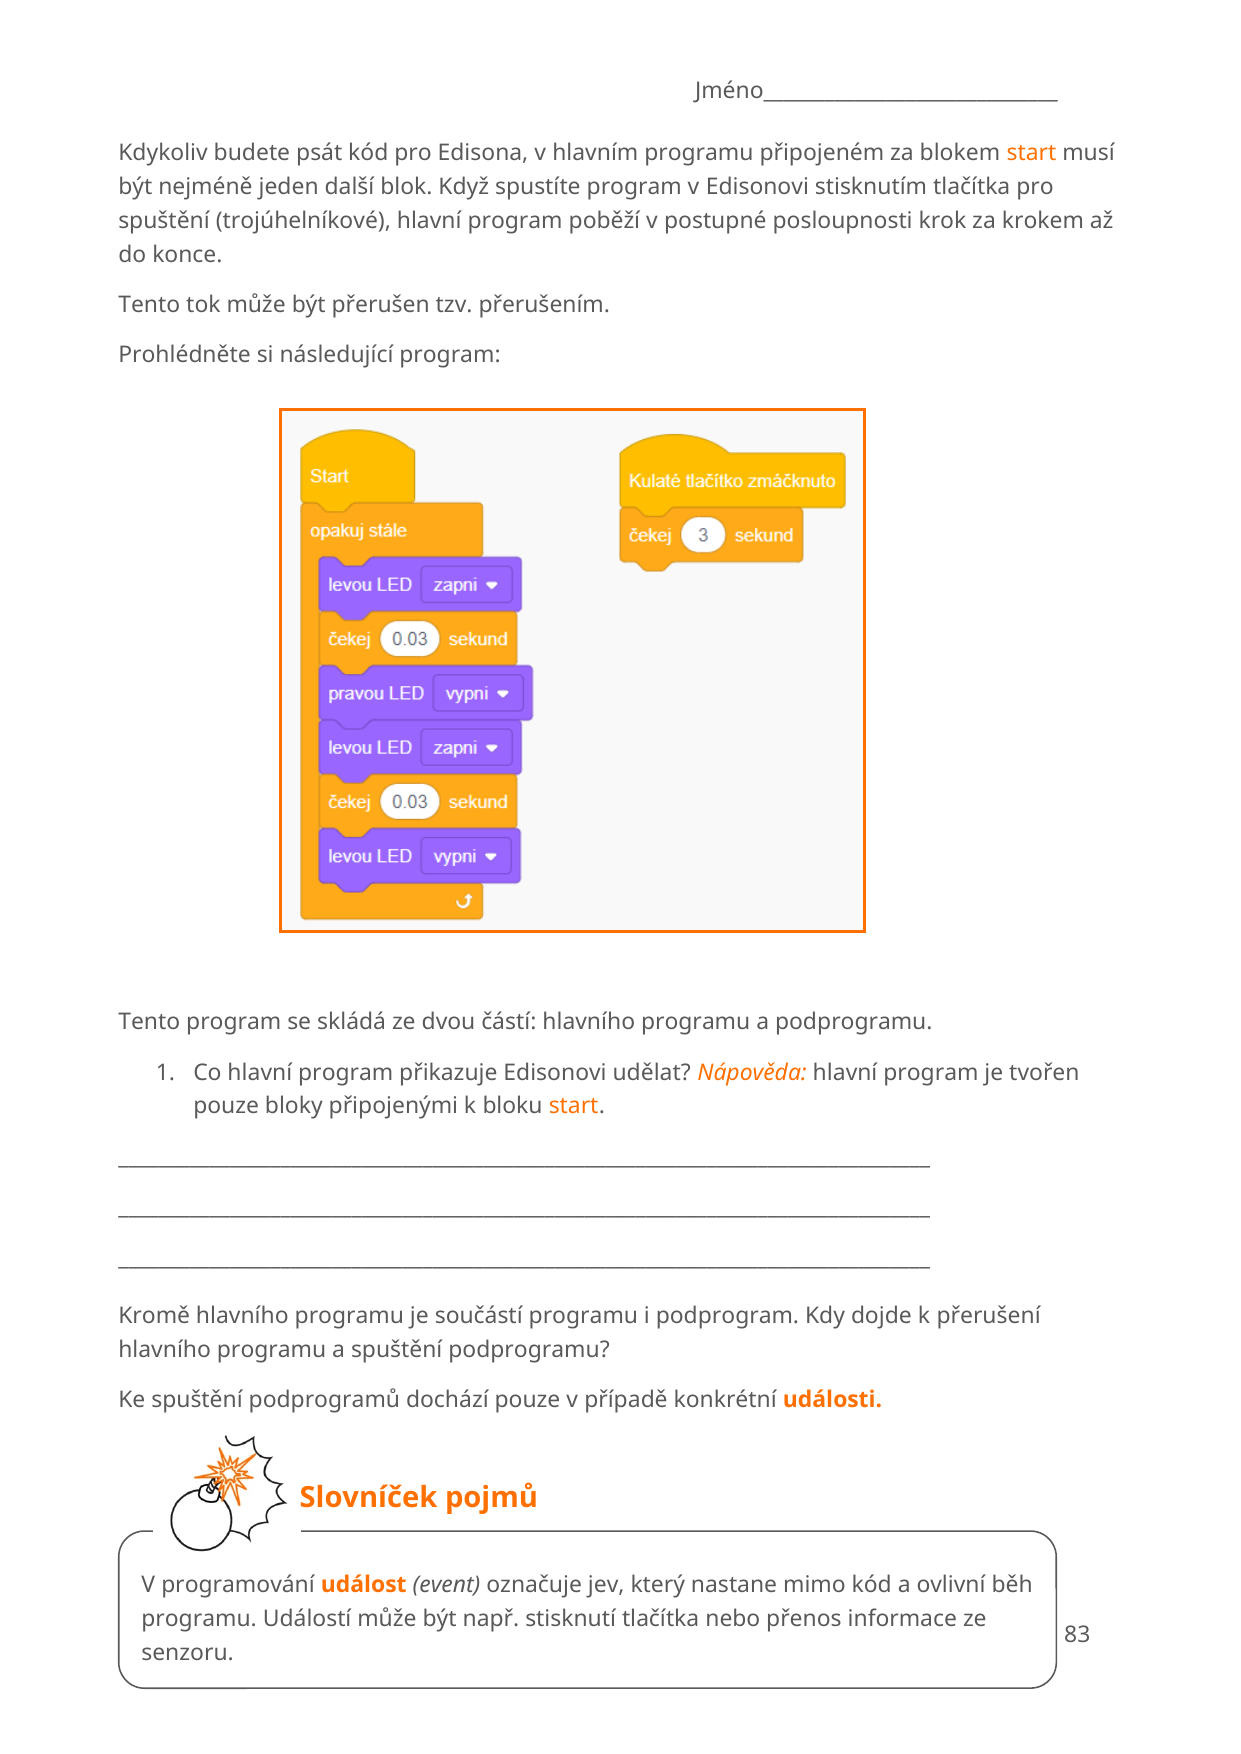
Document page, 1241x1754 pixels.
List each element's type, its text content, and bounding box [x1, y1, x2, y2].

text ________________________________________________________________________________ [118, 1240, 1122, 1272]
picture [153, 1418, 301, 1566]
list Co hlavní program přikazuje Edisonovi udělat? Nápověda: hlavní program je tvořen pouze bloky připojenými k bloku start. [156, 1055, 1122, 1120]
text Kromě hlavního programu je součástí programu i podprogram. Kdy dojde k přerušení hlavního programu a spuštění podprogramu? [118, 1299, 1122, 1364]
picture [282, 411, 863, 930]
text ________________________________________________________________________________ [118, 1139, 1122, 1171]
text Kdykoliv budete psát kód pro Edisona, v hlavním programu připojeném za blokem start musí být nejméně jeden další blok. Když spustíte program v Edisonovi stisknutím tlačítka pro spuštění (trojúhelníkové), hlavní program poběží v postupné posloupnosti krok za krokem až do konce. [118, 136, 1122, 269]
text ________________________________________________________________________________ [118, 1190, 1122, 1221]
text Tento program se skládá ze dvou částí: hlavního programu a podprogramu. [118, 1005, 1122, 1036]
text Ke spuštění podprogramů dochází pouze v případě konkrétní události. [118, 1383, 1122, 1414]
text Prohlédněte si následující program: [118, 338, 1122, 370]
text Tento tok může být přerušen tzv. přerušením. [118, 288, 1122, 319]
